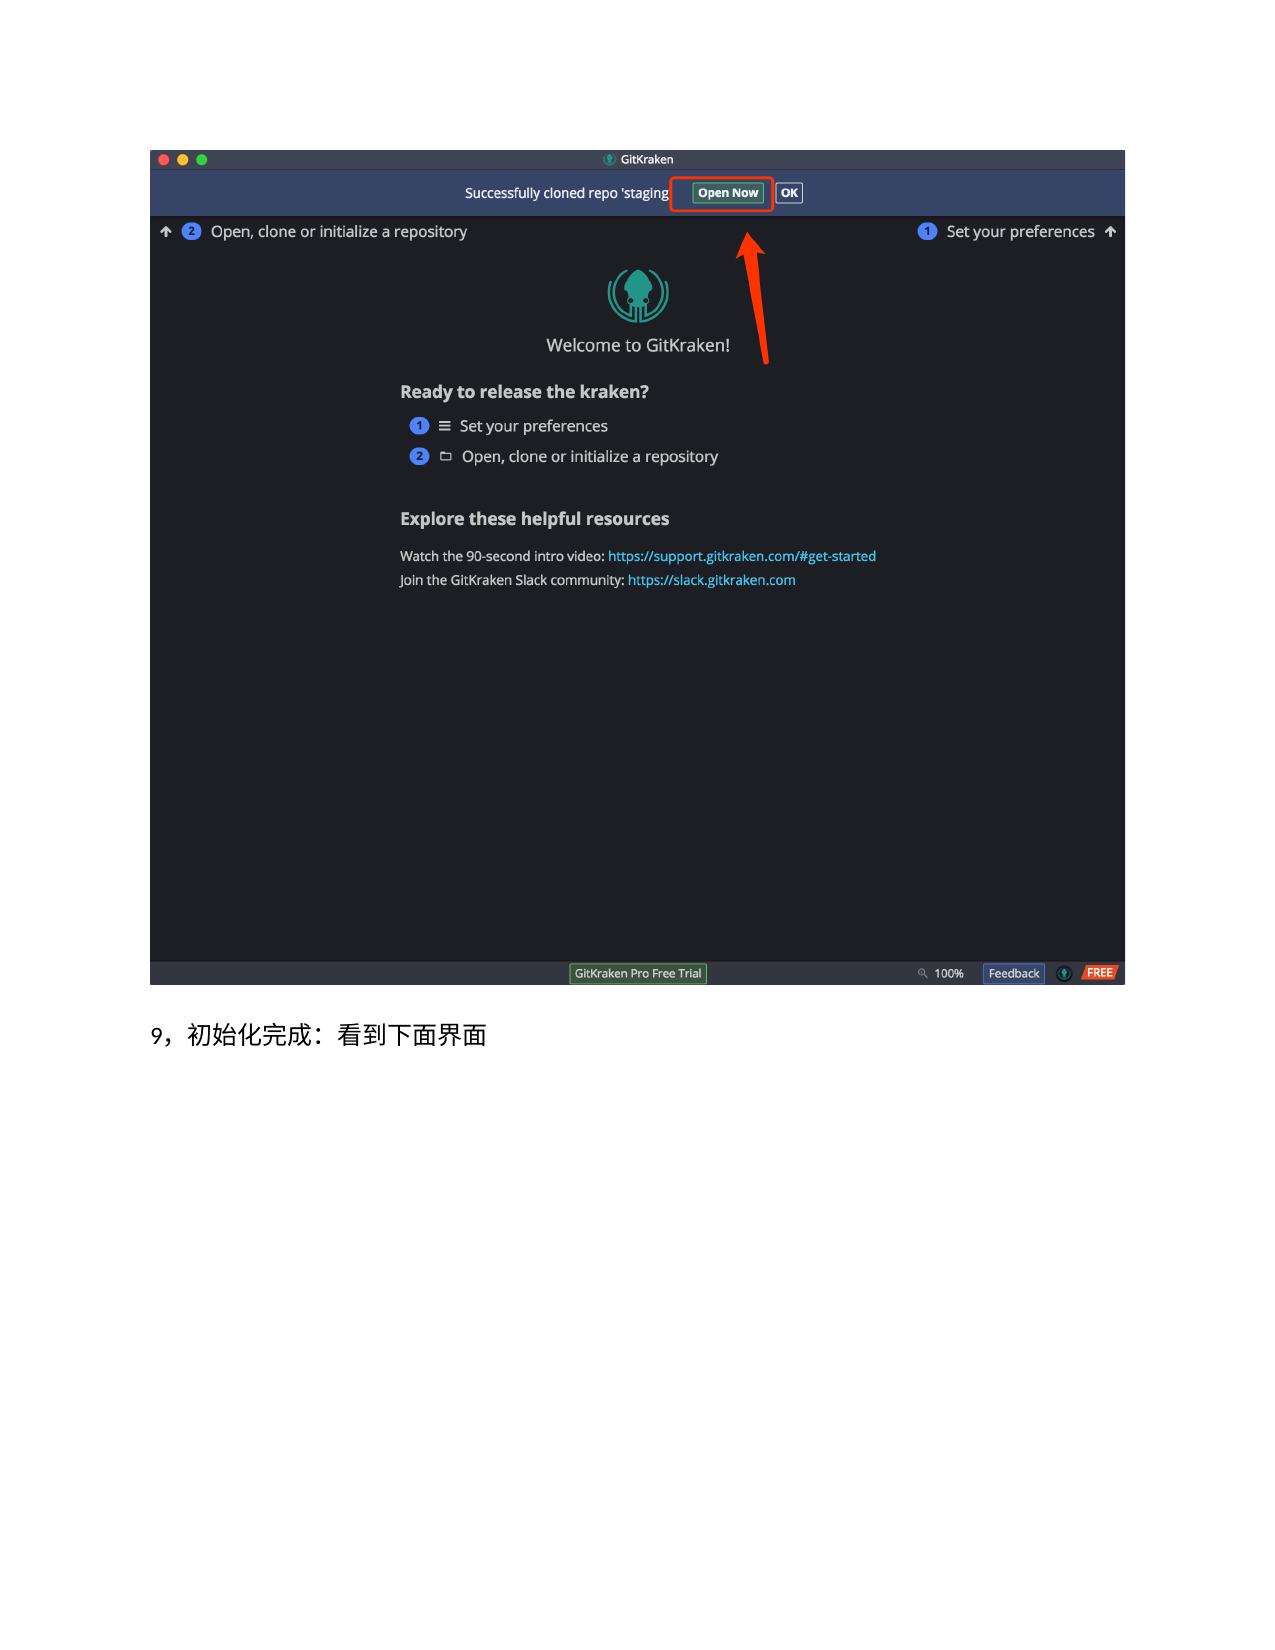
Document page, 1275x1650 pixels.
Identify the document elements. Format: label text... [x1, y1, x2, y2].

picture [150, 150, 1125, 985]
text 9，初始化完成：看到下面界面 [150, 1016, 1125, 1052]
